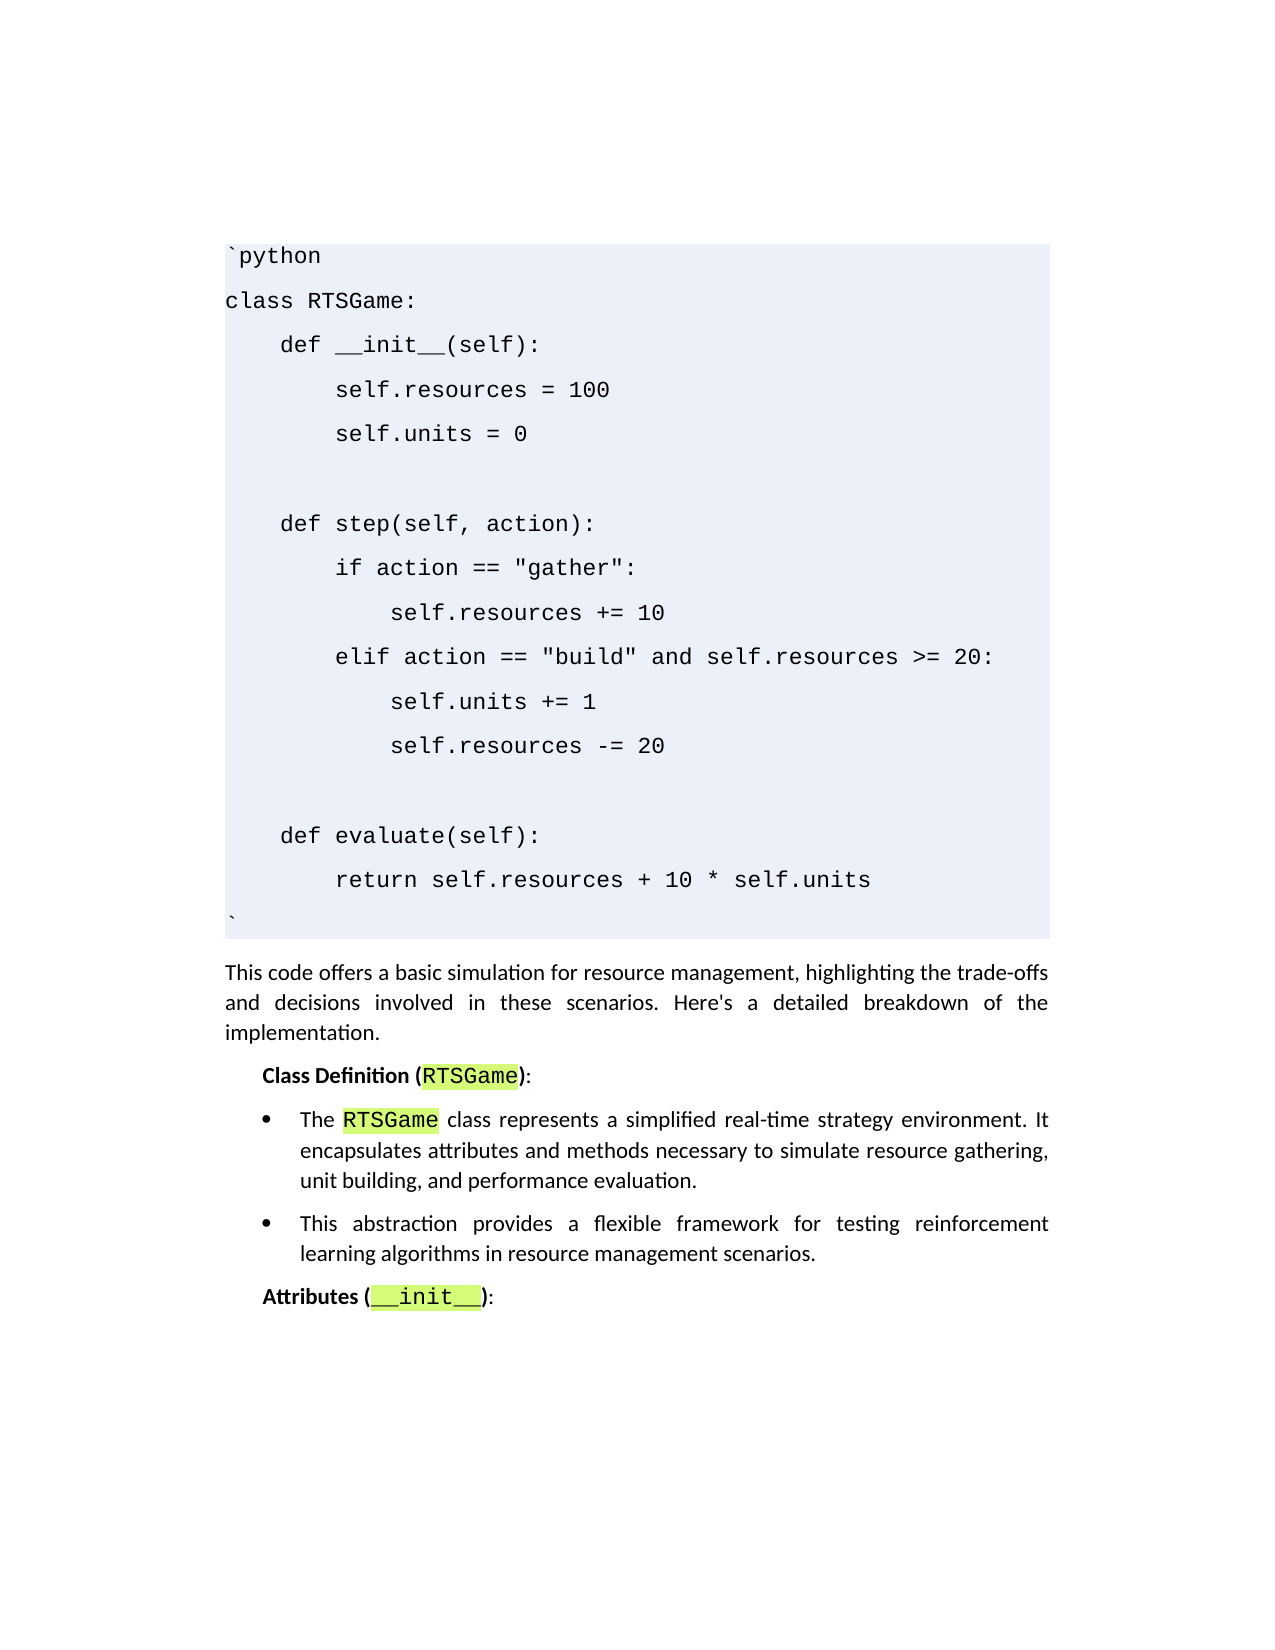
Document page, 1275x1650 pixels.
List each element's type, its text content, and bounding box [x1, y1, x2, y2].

text return self.resources + 10 * self.units [225, 869, 1050, 894]
text def evaluate(self): [225, 824, 1050, 850]
text class RTSGame: [225, 289, 1050, 315]
text Attributes (__init__): [262, 1282, 1050, 1311]
text self.resources -= 20 [225, 735, 1050, 761]
text def __init__(self): [225, 334, 1050, 359]
text ` [225, 913, 1050, 939]
text def step(self, action): [225, 512, 1050, 538]
text self.resources = 100 [225, 378, 1050, 404]
text self.resources += 10 [225, 601, 1050, 627]
list This abstraction provides a flexible framework for testing reinforcement learning algorithms in resource management scenarios. [262, 1209, 1050, 1267]
text This code offers a basic simulation for resource management, highlighting the trade-offs and decisions involved in these scenarios. Here's a detailed breakdown of the implementation. [225, 958, 1050, 1046]
text `python [225, 244, 1050, 270]
text elif action == "build" and self.resources >= 20: [225, 646, 1050, 672]
text Class Definition (RTSGame): [262, 1061, 1050, 1090]
list The RTSGame class represents a simplified real-time strategy environment. It encapsulates attributes and methods necessary to simulate resource gathering, unit building, and performance evaluation. [262, 1105, 1050, 1194]
text self.units = 0 [225, 423, 1050, 449]
text self.units += 1 [225, 690, 1050, 716]
text if action == "gather": [225, 557, 1050, 582]
